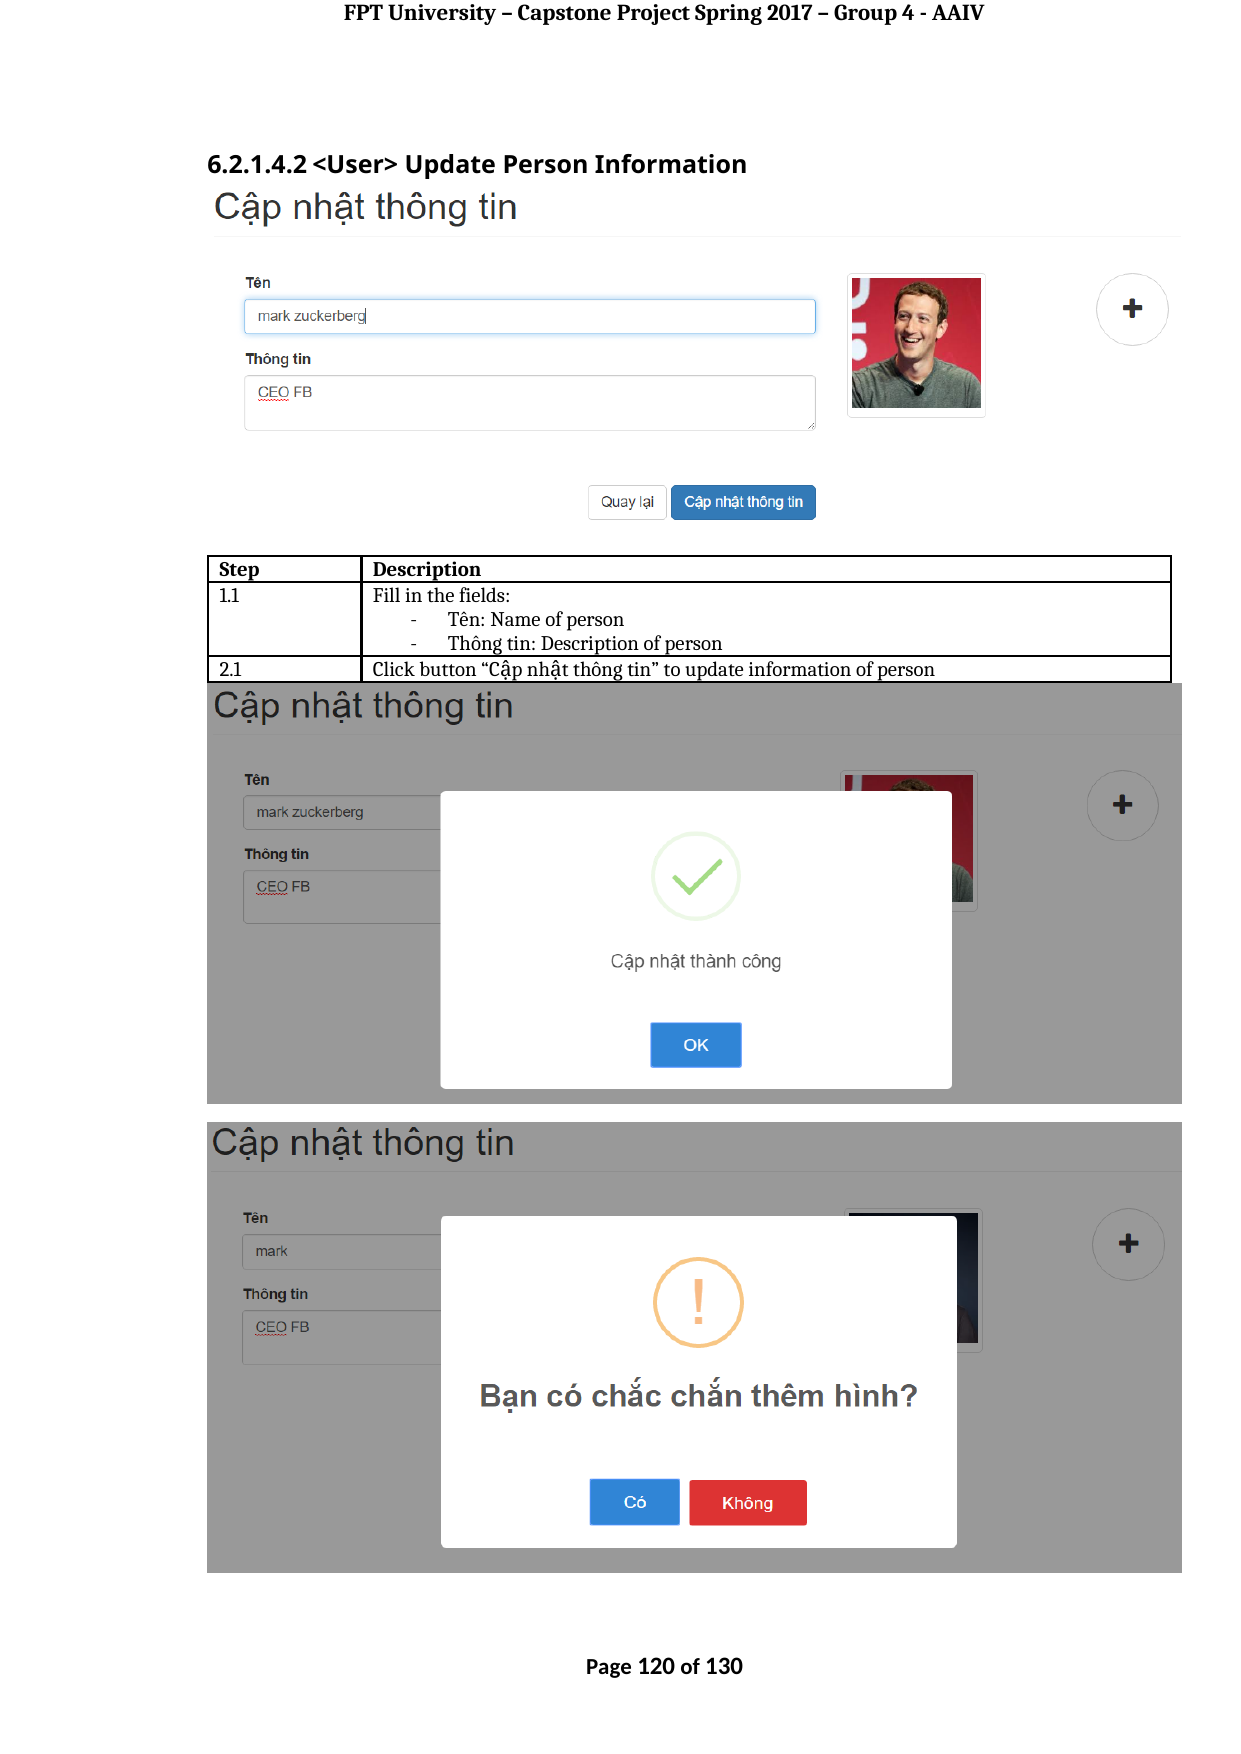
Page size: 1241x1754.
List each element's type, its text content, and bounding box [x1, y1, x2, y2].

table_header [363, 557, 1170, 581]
picture [207, 183, 1181, 537]
picture [207, 683, 1182, 1104]
picture [207, 1122, 1182, 1573]
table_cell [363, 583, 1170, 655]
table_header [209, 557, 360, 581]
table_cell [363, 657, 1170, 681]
subtitle <User> Update Person Information [207, 147, 1122, 181]
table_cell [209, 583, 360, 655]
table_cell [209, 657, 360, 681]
